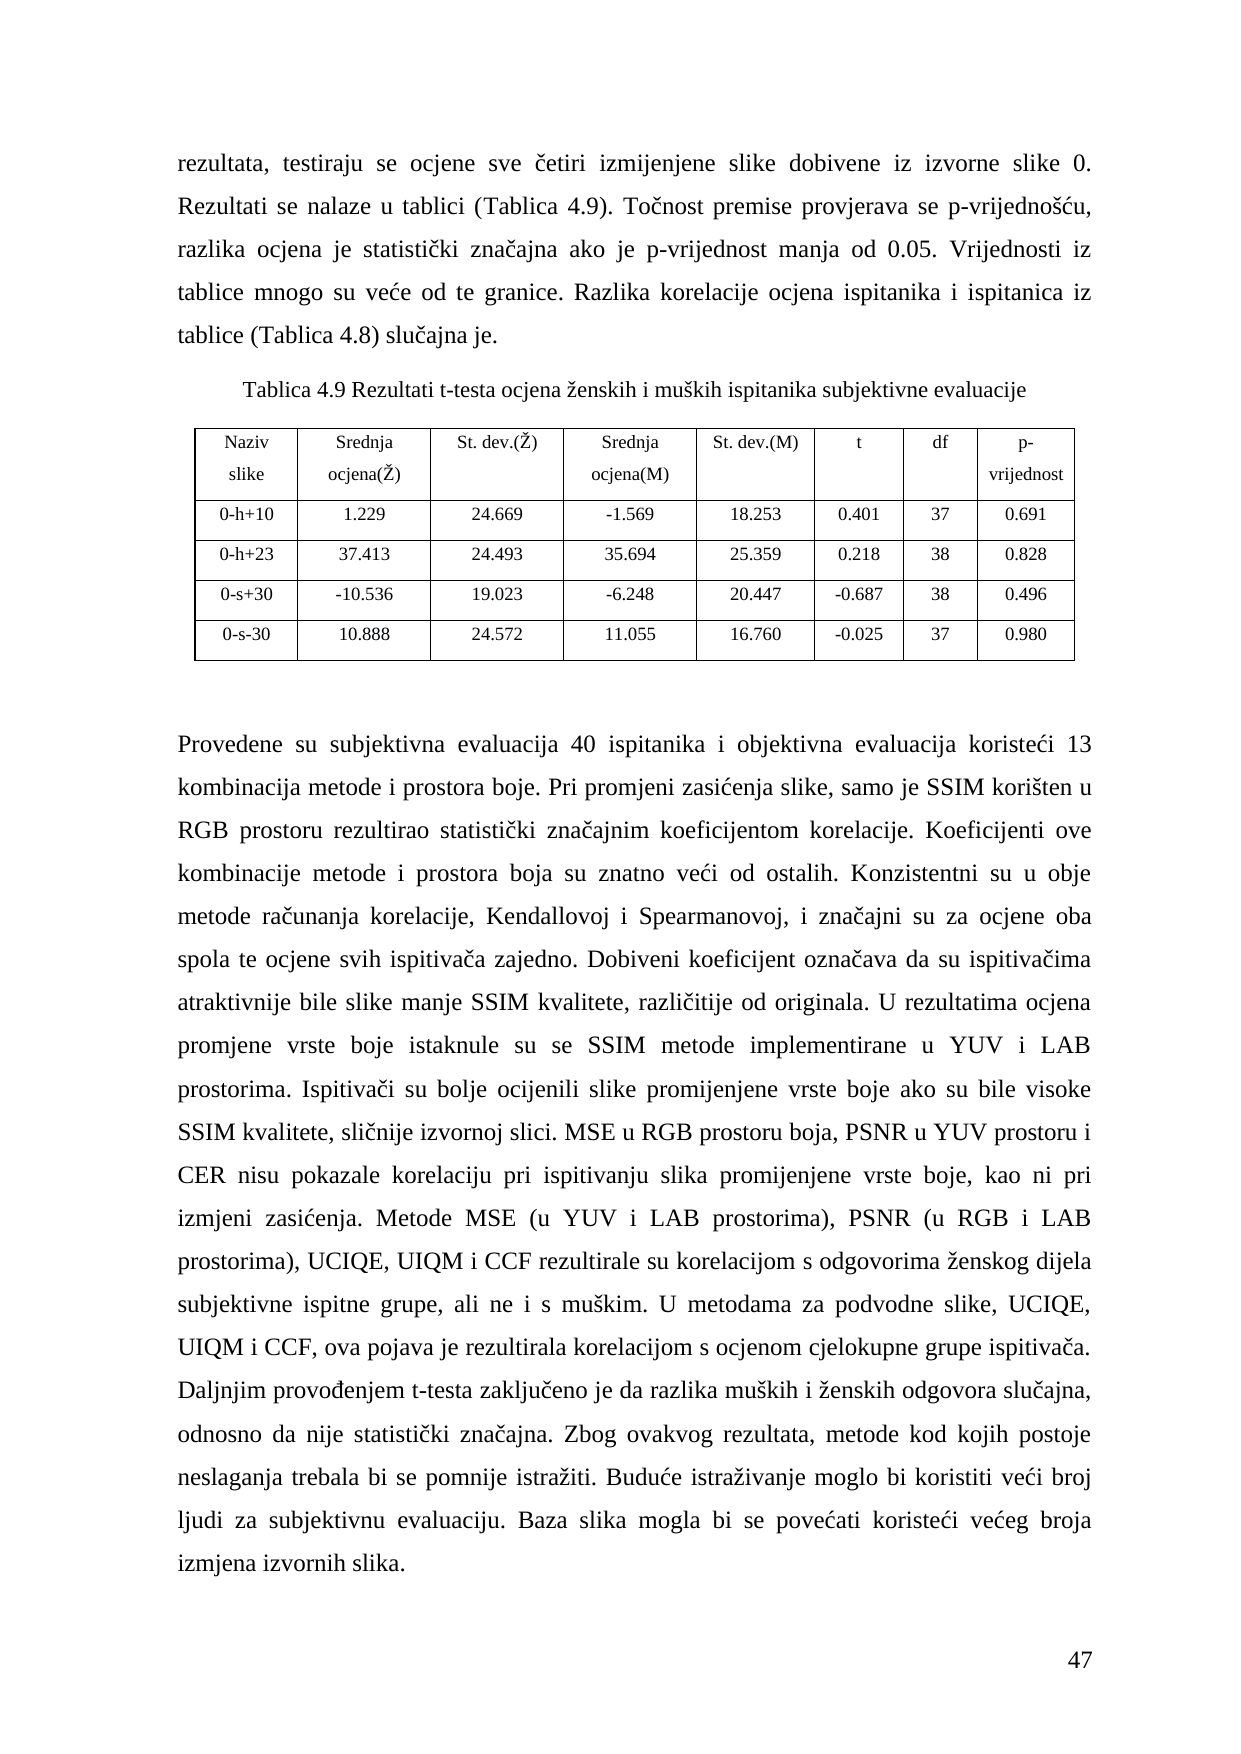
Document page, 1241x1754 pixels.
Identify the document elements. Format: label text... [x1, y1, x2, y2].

table_cell 37 [904, 621, 977, 659]
table_cell 38 [904, 541, 977, 580]
text Provedene su subjektivna evaluacija 40 ispitanika i objektivna evaluacija koristeći 13 kombinacija metode i prostora boje. Pri promjeni zasićenja slike, samo je SSIM korišten u RGB prostoru rezultirao statistički značajnim koeficijentom korelacije. Koeficijenti ove kombinacije metode i prostora boja su znatno veći od ostalih. Konzistentni su u obje metode računanja korelacije, Kendallovoj i Spearmanovoj, i značajni su za ocjene oba spola te ocjene svih ispitivača zajedno. Dobiveni koeficijent označava da su ispitivačima atraktivnije bile slike manje SSIM kvalitete, različitije od originala. U rezultatima ocjena promjene vrste boje istaknule su se SSIM metode implementirane u YUV i LAB prostorima. Ispitivači su bolje ocijenili slike promijenjene vrste boje ako su bile visoke SSIM kvalitete, sličnije izvornoj slici. MSE u RGB prostoru boja, PSNR u YUV prostoru i CER nisu pokazale korelaciju pri ispitivanju slika promijenjene vrste boje, kao ni pri izmjeni zasićenja. Metode MSE (u YUV i LAB prostorima), PSNR (u RGB i LAB prostorima), UCIQE, UIQM i CCF rezultirale su korelacijom s odgovorima ženskog dijela subjektivne ispitne grupe, ali ne i s muškim. U metodama za podvodne slike, UCIQE, UIQM i CCF, ova pojava je rezultirala korelacijom s ocjenom cjelokupne grupe ispitivača. Daljnjim provođenjem t-testa zaključeno je da razlika muških i ženskih odgovora slučajna, odnosno da nije statistički značajna. Zbog ovakvog rezultata, metode kod kojih postoje neslaganja trebala bi se pomnije istražiti. Buduće istraživanje moglo bi koristiti veći broj ljudi za subjektivnu evaluaciju. Baza slika mogla bi se povećati koristeći većeg broja izmjena izvornih slika. [177, 729, 1092, 1577]
table_cell 0-s+30 [196, 581, 297, 620]
table_cell 24.572 [431, 621, 563, 659]
table_header t [815, 429, 903, 500]
table_cell -0.025 [815, 621, 903, 659]
table_cell 0.828 [978, 541, 1074, 580]
table_cell 25.359 [697, 541, 814, 580]
table_cell 16.760 [697, 621, 814, 659]
table_cell -0.687 [815, 581, 903, 620]
table_cell 0-h+23 [196, 541, 297, 580]
table_cell 1.229 [298, 501, 430, 540]
table_cell 0-s-30 [196, 621, 297, 659]
table_cell 35.694 [564, 541, 696, 580]
table_header Naziv slike [196, 429, 297, 500]
table_cell 11.055 [564, 621, 696, 659]
table_header St. dev.(M) [697, 429, 814, 500]
table_cell 18.253 [697, 501, 814, 540]
table_cell 0.218 [815, 541, 903, 580]
table_cell 24.669 [431, 501, 563, 540]
table_header p-vrijednost [978, 429, 1074, 500]
table_cell -10.536 [298, 581, 430, 620]
table_cell 0.496 [978, 581, 1074, 620]
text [177, 148, 1092, 349]
table_header St. dev.(Ž) [431, 429, 563, 500]
table_cell 19.023 [431, 581, 563, 620]
table_cell -6.248 [564, 581, 696, 620]
table_cell 0.401 [815, 501, 903, 540]
table_cell 10.888 [298, 621, 430, 659]
table_cell 0-h+10 [196, 501, 297, 540]
table_cell 24.493 [431, 541, 563, 580]
table_cell 0.691 [978, 501, 1074, 540]
table_cell -1.569 [564, 501, 696, 540]
table_header Srednja ocjena(Ž) [298, 429, 430, 500]
table_cell 38 [904, 581, 977, 620]
table_cell 0.980 [978, 621, 1074, 659]
table_header df [904, 429, 977, 500]
table_cell 37.413 [298, 541, 430, 580]
table_header Srednja ocjena(M) [564, 429, 696, 500]
table_cell 37 [904, 501, 977, 540]
table_cell 20.447 [697, 581, 814, 620]
